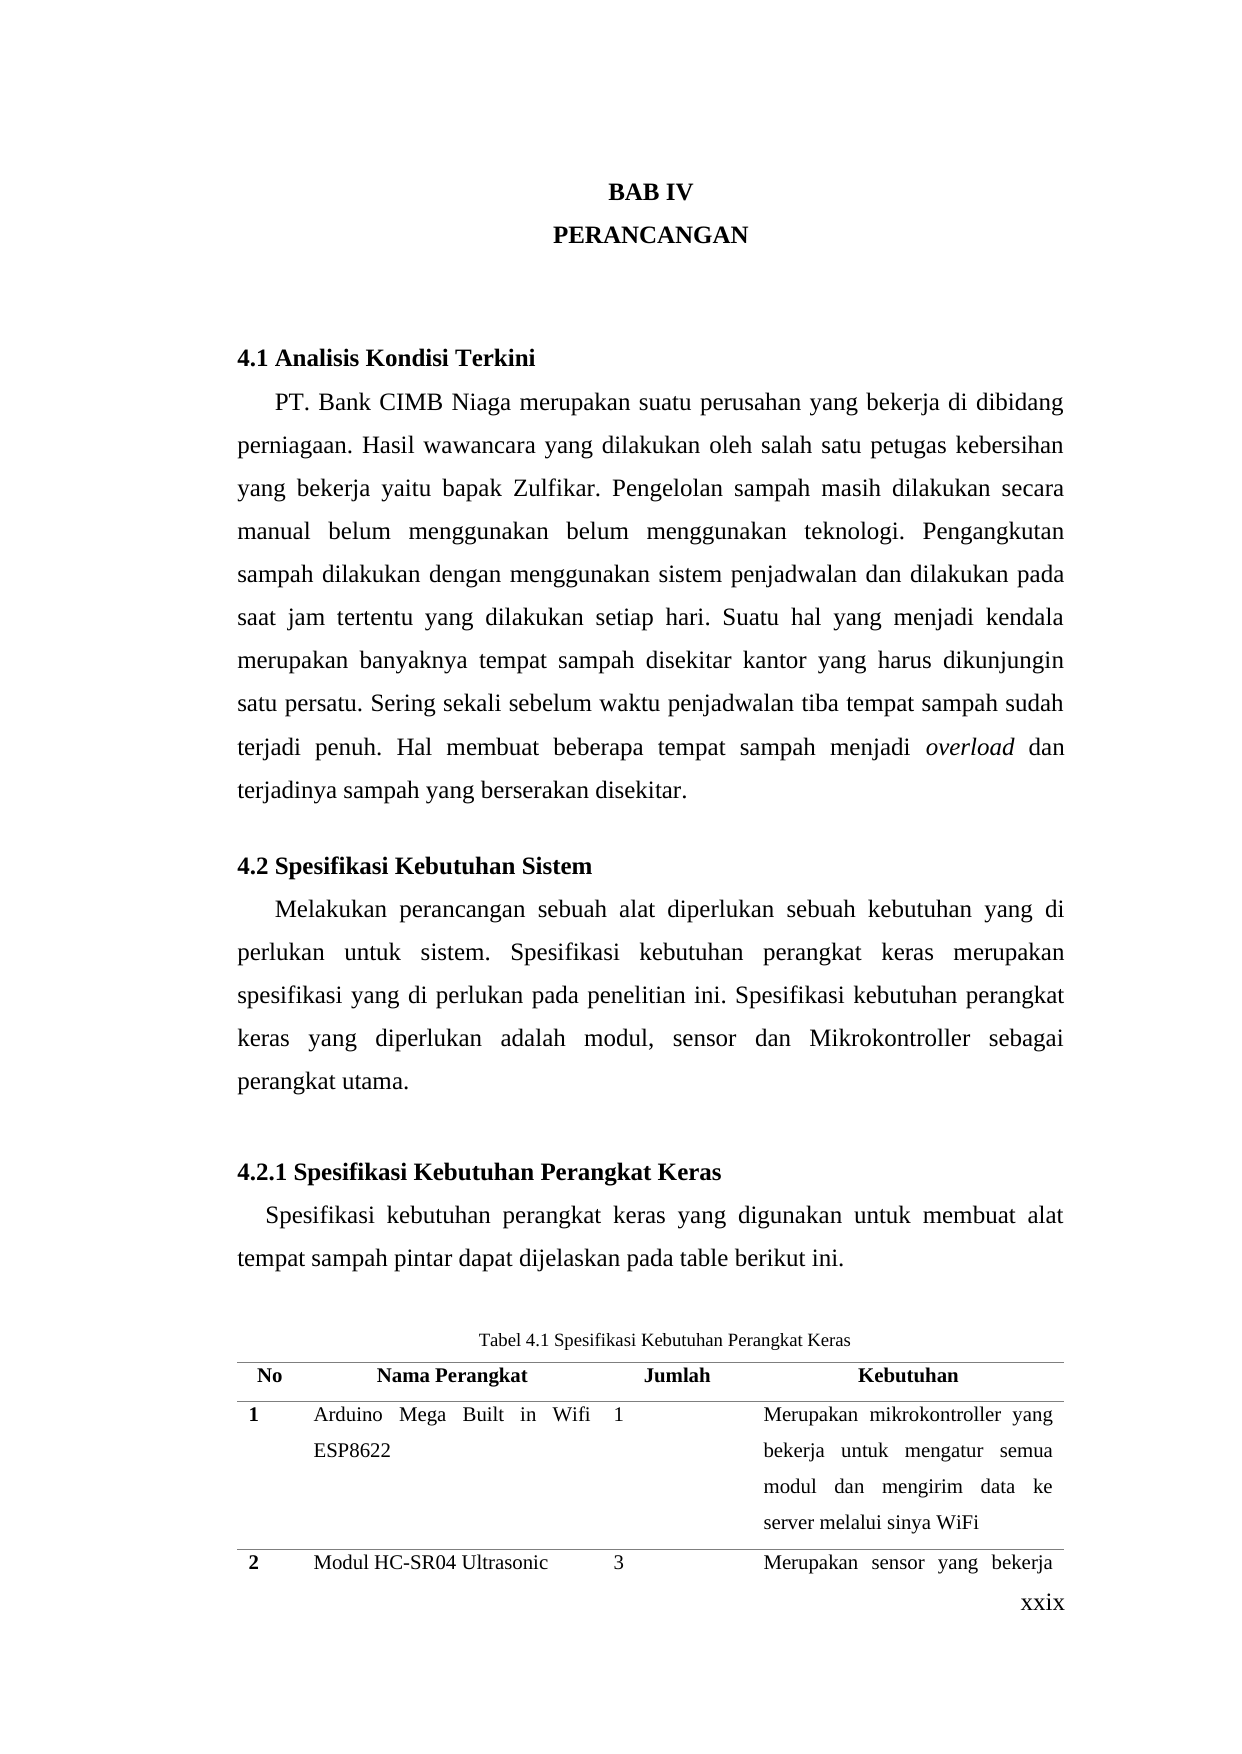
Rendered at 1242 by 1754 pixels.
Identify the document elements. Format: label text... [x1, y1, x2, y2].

text 4.2.1 Spesifikasi Kebutuhan Perangkat Keras [237, 1157, 1065, 1186]
table_cell 2 [237, 1550, 302, 1574]
table_cell Arduino Mega Built in Wifi ESP8622 [302, 1402, 602, 1548]
list Analisis Kondisi Terkini [237, 343, 1065, 372]
table_cell 1 [237, 1402, 302, 1548]
table_cell 1 [602, 1402, 752, 1548]
table_header Nama Perangkat [302, 1363, 602, 1401]
subtitle BAB IV [237, 177, 1065, 206]
table_header Kebutuhan [752, 1363, 1064, 1401]
table_cell Merupakan sensor yang bekerja untuk mendeteksi objek melalui sinyal ultrasonic [752, 1550, 1064, 1574]
text PT. Bank CIMB Niaga merupakan suatu perusahan yang bekerja di dibidang perniagaan. Hasil wawancara yang dilakukan oleh salah satu petugas kebersihan yang bekerja yaitu bapak Zulfikar. Pengelolan sampah masih dilakukan secara manual belum menggunakan belum menggunakan teknologi. Pengangkutan sampah dilakukan dengan menggunakan sistem penjadwalan dan dilakukan pada saat jam tertentu yang dilakukan setiap hari. Suatu hal yang menjadi kendala merupakan banyaknya tempat sampah disekitar kantor yang harus dikunjungin satu persatu. Sering sekali sebelum waktu penjadwalan tiba tempat sampah sudah terjadi penuh. Hal membuat beberapa tempat sampah menjadi overload dan terjadinya sampah yang berserakan disekitar. [237, 387, 1065, 803]
table_cell 3 [602, 1550, 752, 1574]
table_header No [237, 1363, 302, 1401]
list Spesifikasi Kebutuhan Sistem [237, 851, 1065, 879]
table_cell Modul HC-SR04 Ultrasonic [302, 1550, 602, 1574]
subtitle PERANCANGAN [237, 220, 1065, 249]
text Spesifikasi kebutuhan perangkat keras yang digunakan untuk membuat alat tempat sampah pintar dapat dijelaskan pada table berikut ini. [237, 1200, 1065, 1272]
table_header Jumlah [602, 1363, 752, 1401]
text Melakukan perancangan sebuah alat diperlukan sebuah kebutuhan yang di perlukan untuk sistem. Spesifikasi kebutuhan perangkat keras merupakan spesifikasi yang di perlukan pada penelitian ini. Spesifikasi kebutuhan perangkat keras yang diperlukan adalah modul, sensor dan Mikrokontroller sebagai perangkat utama. [237, 894, 1065, 1095]
table_cell Merupakan mikrokontroller yang bekerja untuk mengatur semua modul dan mengirim data ke server melalui sinya WiFi [752, 1402, 1064, 1548]
text Tabel 4.1 Spesifikasi Kebutuhan Perangkat Keras [237, 1329, 1065, 1351]
